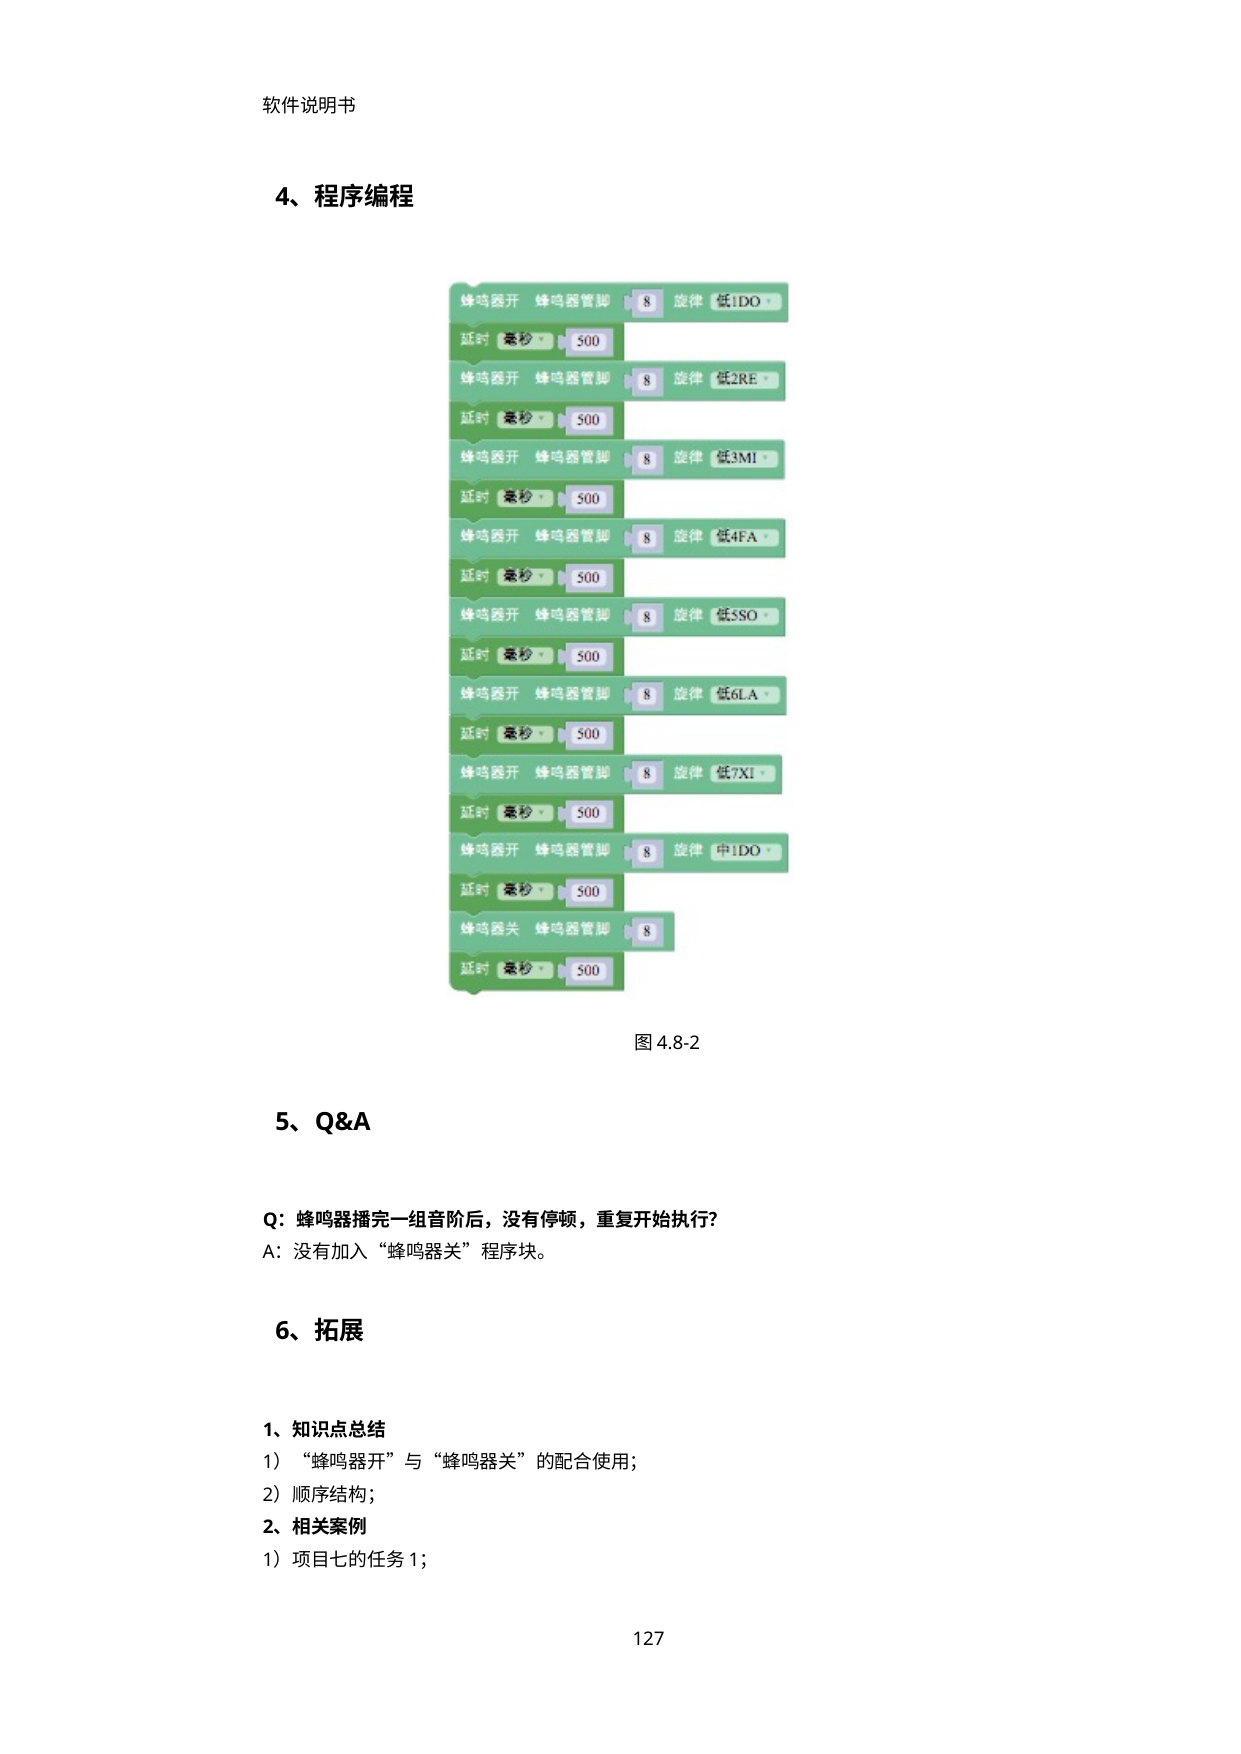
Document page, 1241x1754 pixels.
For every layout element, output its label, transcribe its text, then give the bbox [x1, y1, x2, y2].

subtitle 6、拓展 [225, 1296, 1034, 1361]
text A：没有加入“蜂鸣器关”程序块。 [225, 1234, 1034, 1267]
picture [446, 277, 795, 998]
text 图4.8-2 [262, 1025, 1034, 1057]
text Q：蜂鸣器播完一组音阶后，没有停顿，重复开始执行？ [225, 1202, 1034, 1234]
text 2）顺序结构； [225, 1477, 1034, 1509]
text 1）“蜂鸣器开”与“蜂鸣器关”的配合使用； [225, 1444, 1034, 1477]
subtitle 4、程序编程 [225, 162, 1034, 227]
subtitle 5、Q&A [225, 1087, 1034, 1152]
text 2、相关案例 [225, 1509, 1034, 1542]
text 1）项目七的任务1； [225, 1542, 1034, 1574]
text 1、知识点总结 [225, 1412, 1034, 1444]
